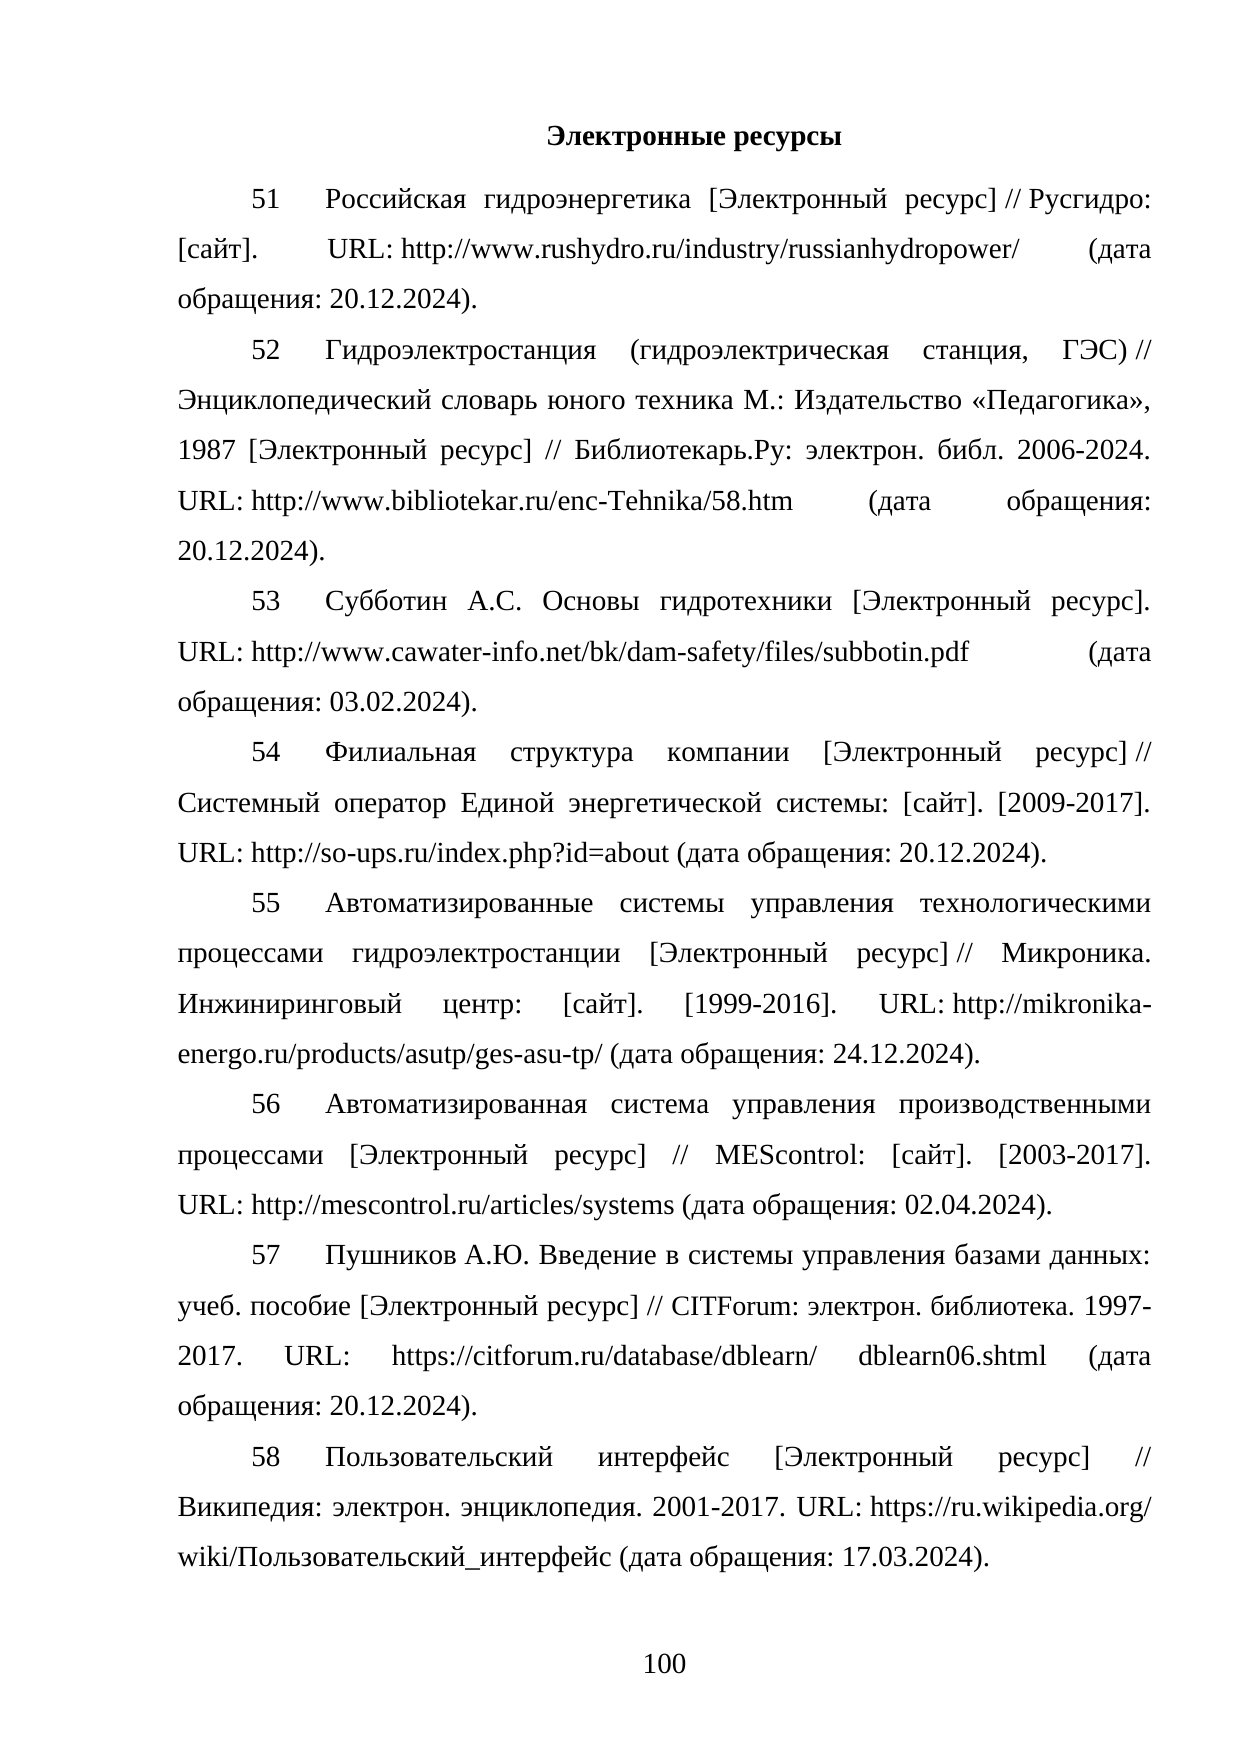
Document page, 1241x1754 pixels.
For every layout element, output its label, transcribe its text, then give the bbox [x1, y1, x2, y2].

text Филиальная структура компании [Электронный ресурс] // Системный оператор Единой энергетической системы: [сайт]. [2009-2017]. URL: http://so-ups.ru/index.php?id=about (дата обращения: 20.12.2024). [177, 734, 1152, 868]
text Автоматизированные системы управления технологическими процессами гидроэлектростанции [Электронный ресурс] // Микроника. Инжиниринговый центр: [сайт]. [1999-2016]. URL: http://mikronika-energo.ru/products/asutp/ges-asu-tp/ (дата обращения: 24.12.2024). [177, 885, 1152, 1070]
text Гидроэлектростанция (гидроэлектрическая станция, ГЭС) // Энциклопедический словарь юного техника М.: Издательство «Педагогика», 1987 [Электронный ресурс] // Библиотекарь.Ру: электрон. библ. 2006-2024. URL: http://www.bibliotekar.ru/enc-Tehnika/58.htm (дата обращения: 20.12.2024). [177, 332, 1152, 567]
text Субботин А.С. Основы гидротехники [Электронный ресурс]. URL: http://www.cawater-info.net/bk/dam-safety/files/subbotin.pdf (дата обращения: 03.02.2024). [177, 583, 1152, 718]
text Пушников А.Ю. Введение в системы управления базами данных: учеб. пособие [Электронный ресурс] // CITForum: электрон. библиотека. 1997-2017. URL: https://citforum.ru/database/dblearn/ dblearn06.shtml (дата обращения: 20.12.2024). [177, 1237, 1152, 1422]
text Пользовательский интерфейс [Электронный ресурс] // Википедия: электрон. энциклопедия. 2001-2017. URL: https://ru.wikipedia.org/ wiki/Пользовательский_интерфейс (дата обращения: 17.03.2024). [177, 1439, 1152, 1573]
text Электронные ресурсы [177, 118, 1152, 152]
text Автоматизированная система управления производственными процессами [Электронный ресурс] // MEScontrol: [сайт]. [2003-2017]. URL: http://mescontrol.ru/articles/systems (дата обращения: 02.04.2024). [177, 1087, 1152, 1221]
text Российская гидроэнергетика [Электронный ресурс] // Русгидро: [сайт]. URL: http://www.rushydro.ru/industry/russianhydropower/ (дата обращения: 20.12.2024). [177, 181, 1152, 315]
